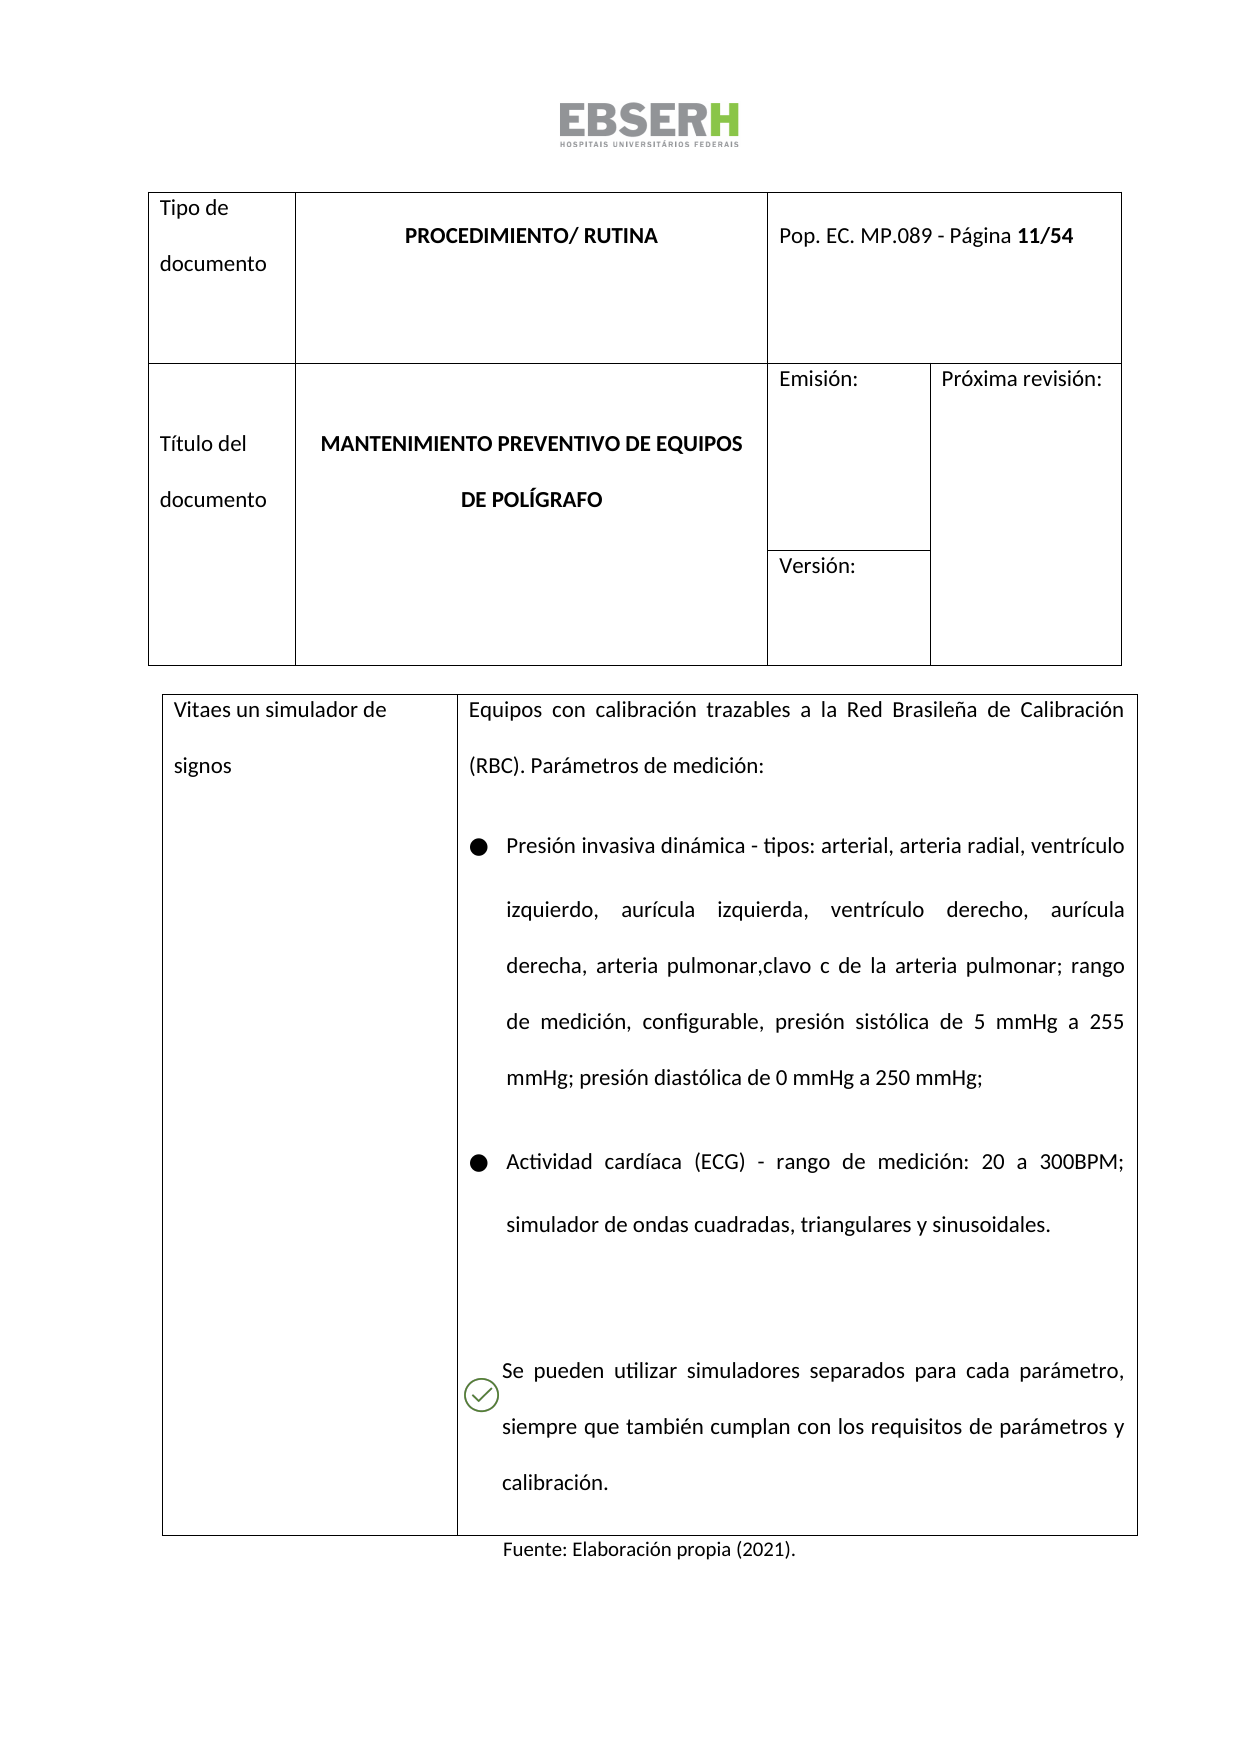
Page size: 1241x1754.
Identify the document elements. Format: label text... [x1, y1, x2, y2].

table_cell Equipos con calibración trazables a la Red Brasileña de Calibración (RBC). Parámetros de medición: Presión invasiva dinámica - tipos: arterial, arteria radial, ventrículo izquierdo, aurícula izquierda, ventrículo derecho, aurícula derecha, arteria pulmonar,clavo c de la arteria pulmonar; rango de medición, configurable, presión sistólica de 5 mmHg a 255 mmHg; presión diastólica de 0 mmHg a 250 mmHg; Actividad cardíaca (ECG) - rango de medición: 20 a 300BPM; simulador de ondas cuadradas, triangulares y sinusoidales. Se pueden utilizar simuladores separados para cada parámetro, siempre que también cumplan con los requisitos de parámetros y calibración. [458, 695, 1137, 1535]
table_cell Vitaes un simulador de signos [163, 695, 457, 1535]
picture [558, 101, 741, 147]
text Fuente: Elaboración propia (2021). [148, 1536, 1152, 1561]
picture [460, 1374, 503, 1416]
